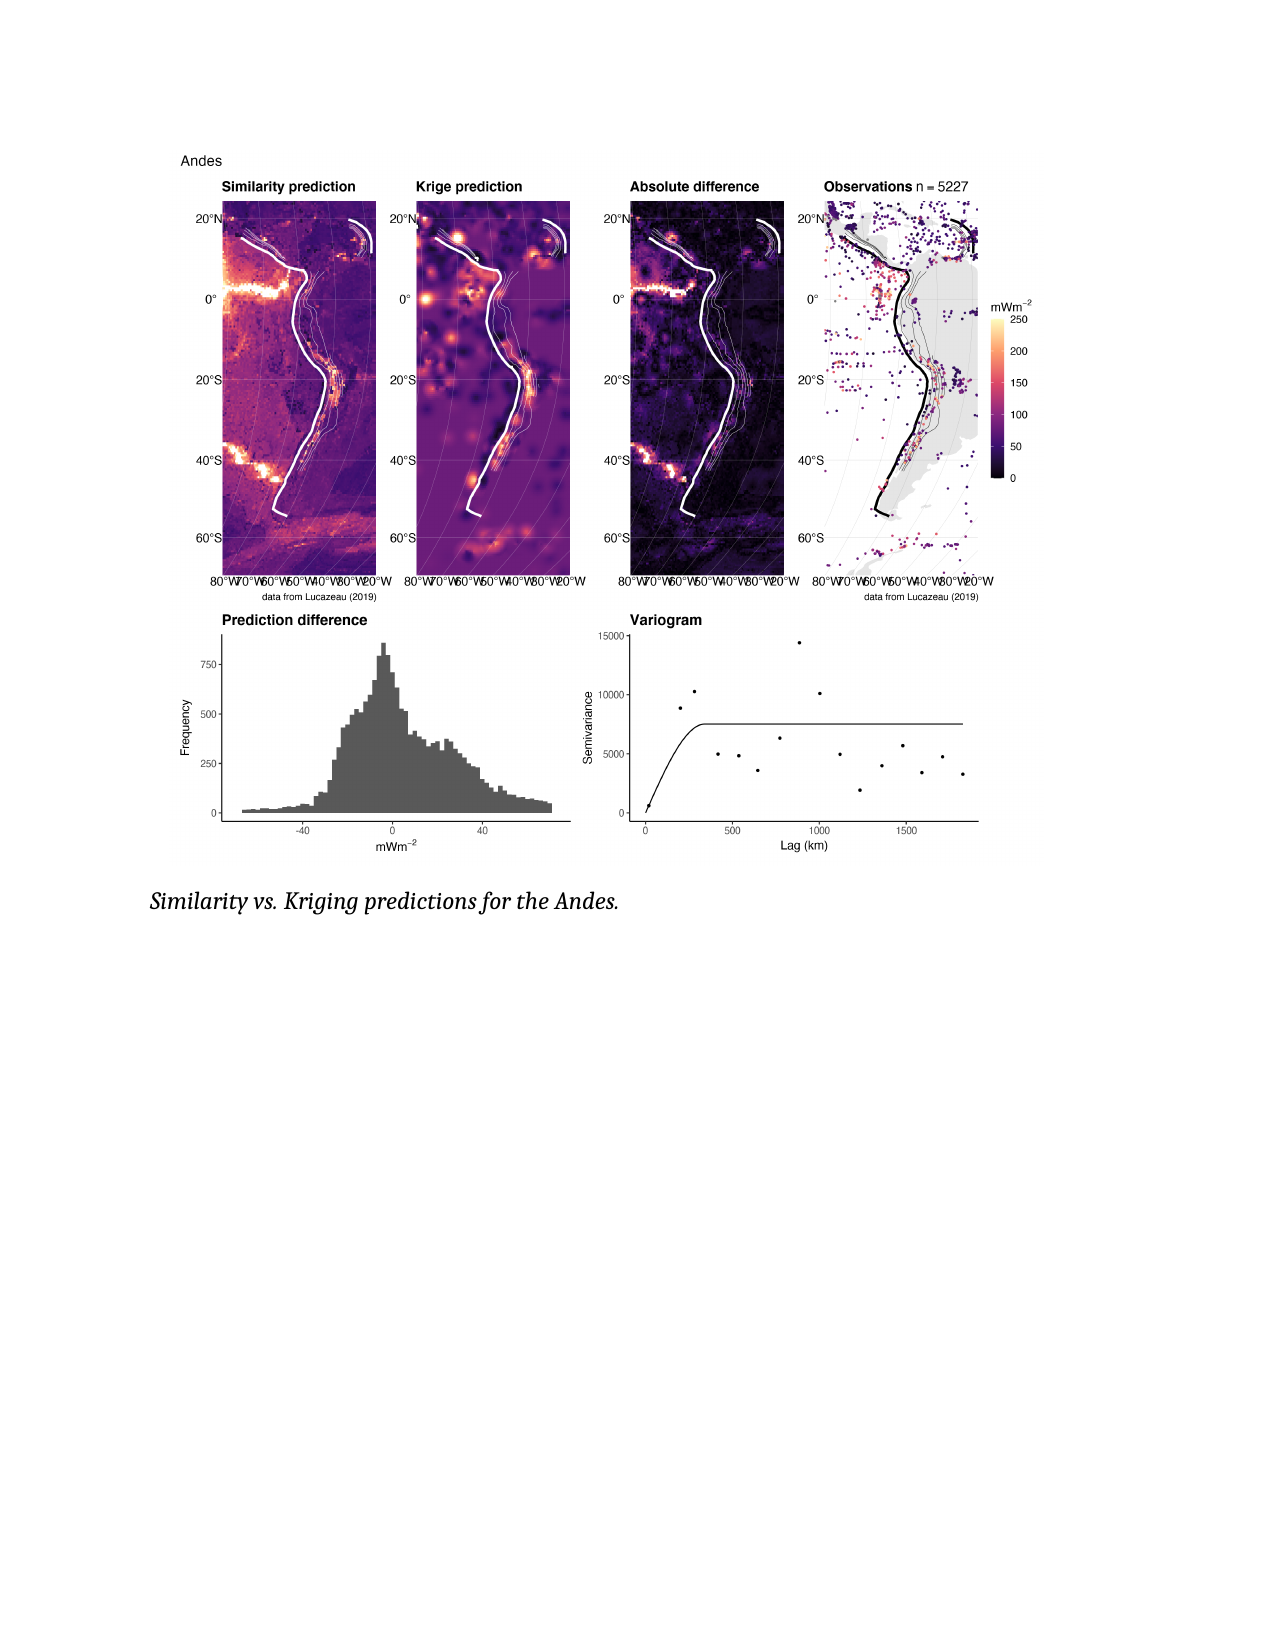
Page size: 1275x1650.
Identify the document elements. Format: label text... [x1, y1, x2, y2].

text Similarity vs. Kriging predictions for the Andes. [150, 887, 1125, 916]
picture [168, 150, 1044, 866]
